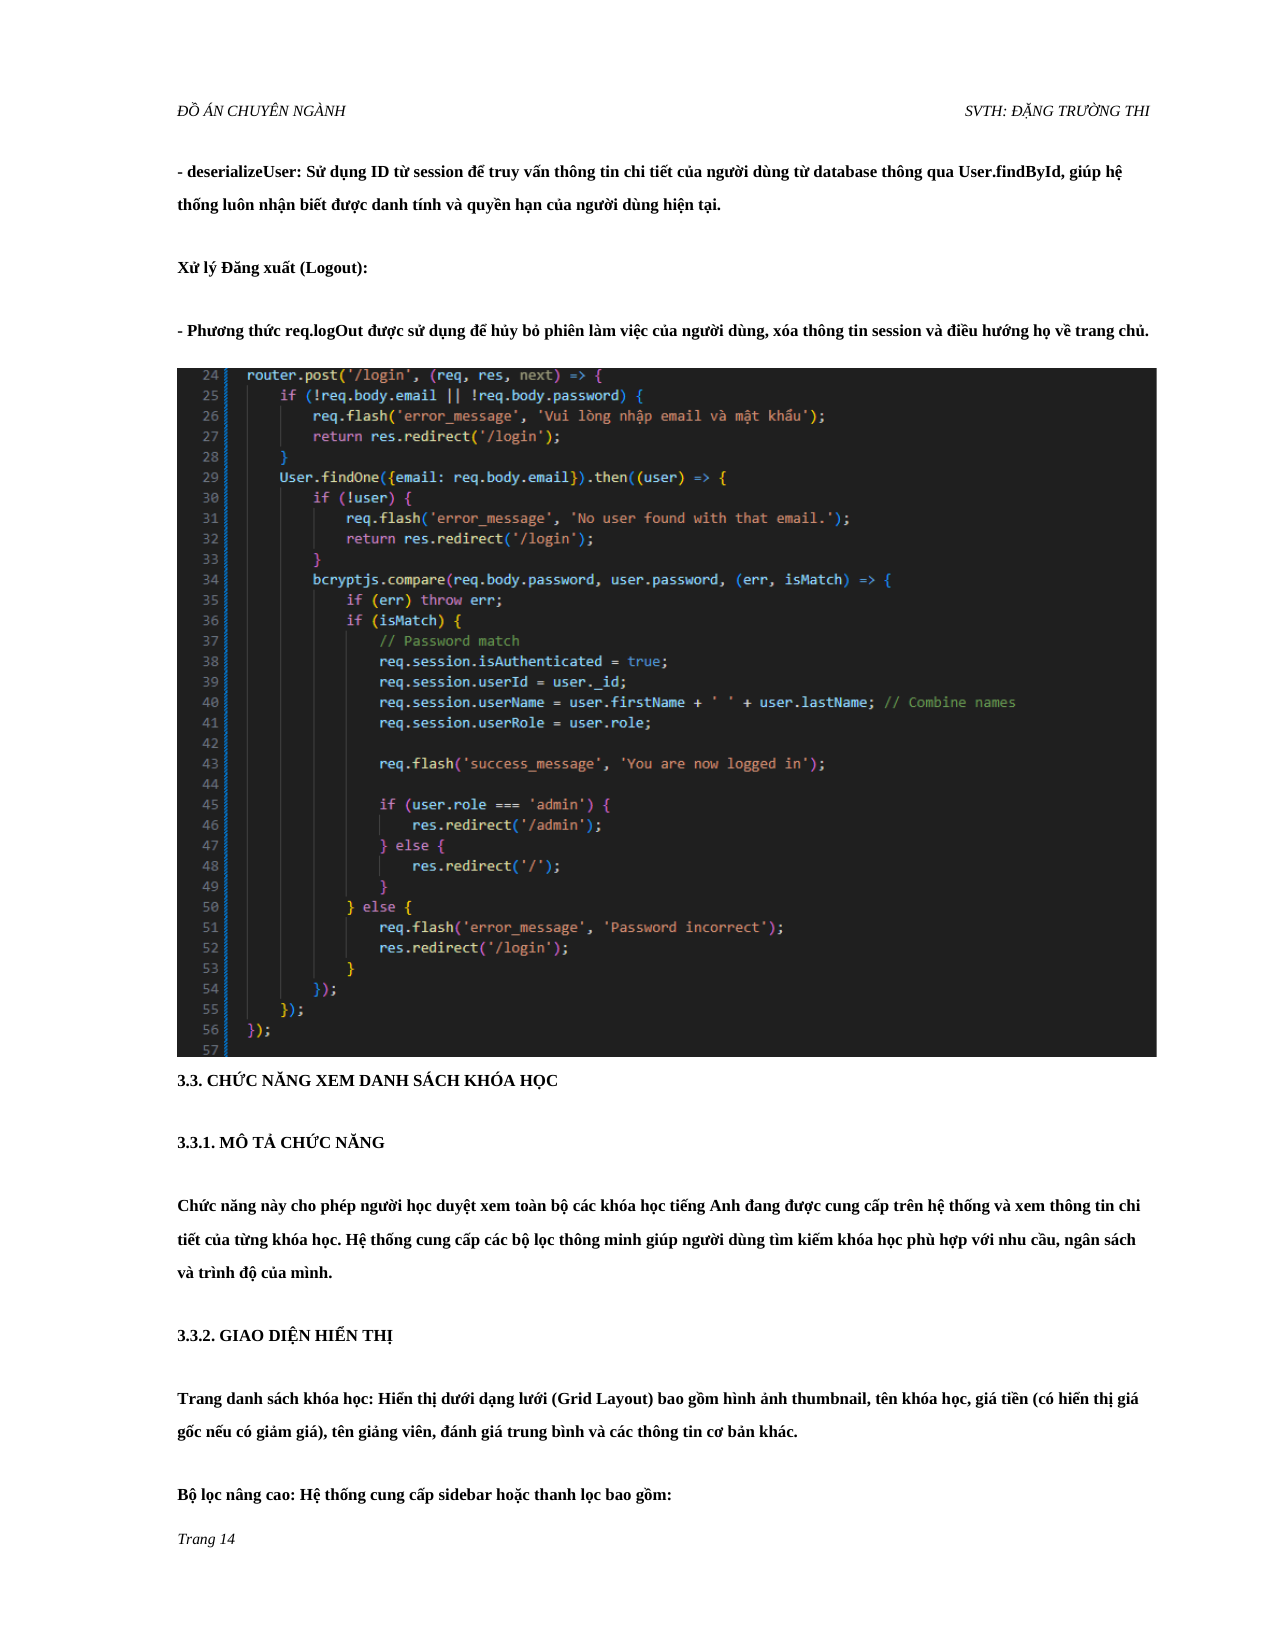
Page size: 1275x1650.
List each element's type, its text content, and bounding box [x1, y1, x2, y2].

text 3.3.1. MÔ TẢ CHỨC NĂNG [177, 1119, 1157, 1153]
text Trang danh sách khóa học: Hiển thị dưới dạng lưới (Grid Layout) bao gồm hình ảnh thumbnail, tên khóa học, giá tiền (có hiển thị giá gốc nếu có giảm giá), tên giảng viên, đánh giá trung bình và các thông tin cơ bản khác. [177, 1374, 1157, 1441]
text - Phương thức req.logOut được sử dụng để hủy bỏ phiên làm việc của người dùng, xóa thông tin session và điều hướng họ về trang chủ. [177, 306, 1157, 340]
text 3.3.2. GIAO DIỆN HIỂN THỊ [177, 1312, 1157, 1345]
text - deserializeUser: Sử dụng ID từ session để truy vấn thông tin chi tiết của người dùng từ database thông qua User.findById, giúp hệ thống luôn nhận biết được danh tính và quyền hạn của người dùng hiện tại. [177, 147, 1157, 214]
text Chức năng này cho phép người học duyệt xem toàn bộ các khóa học tiếng Anh đang được cung cấp trên hệ thống và xem thông tin chi tiết của từng khóa học. Hệ thống cung cấp các bộ lọc thông minh giúp người dùng tìm kiếm khóa học phù hợp với nhu cầu, ngân sách và trình độ của mình. [177, 1182, 1157, 1282]
picture [177, 368, 1157, 1057]
text Xử lý Đăng xuất (Logout): [177, 243, 1157, 277]
text 3.3. CHỨC NĂNG XEM DANH SÁCH KHÓA HỌC [177, 1057, 1157, 1090]
text Bộ lọc nâng cao: Hệ thống cung cấp sidebar hoặc thanh lọc bao gồm: [177, 1471, 1157, 1504]
